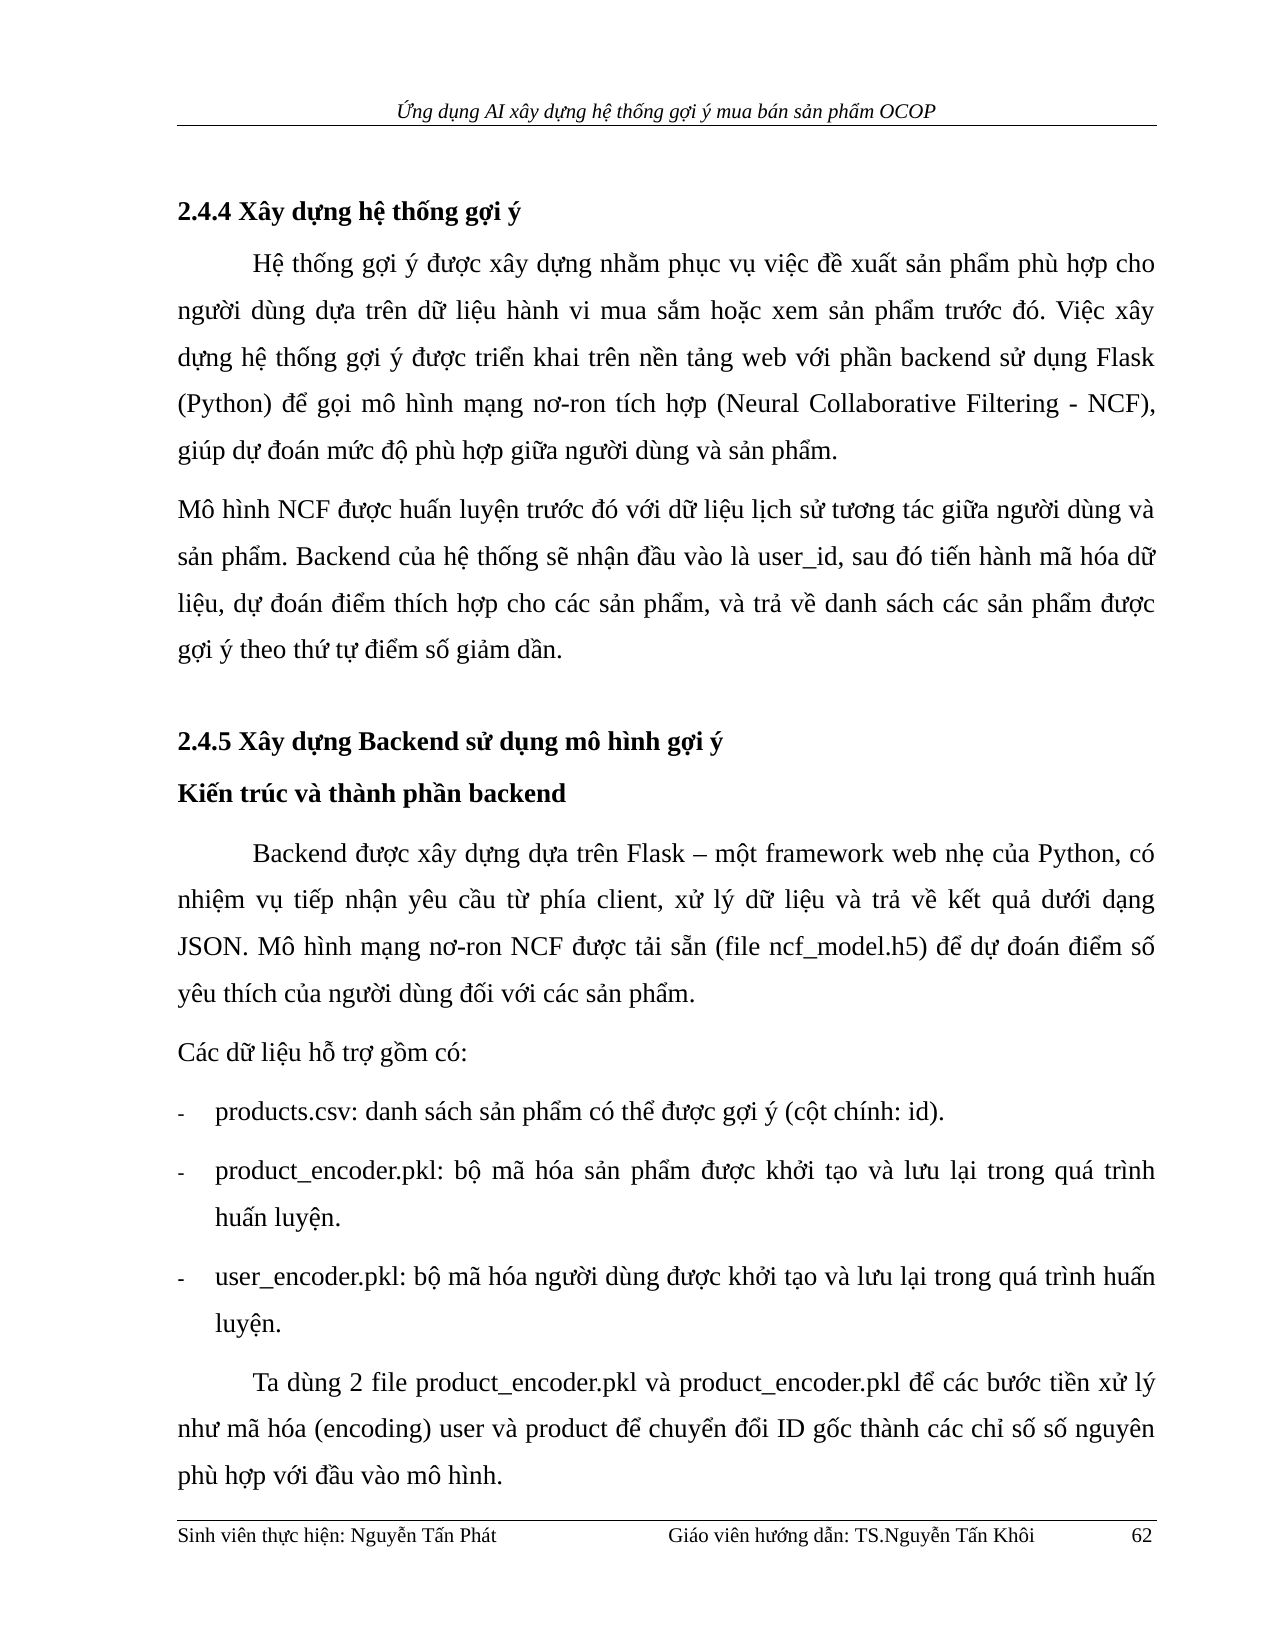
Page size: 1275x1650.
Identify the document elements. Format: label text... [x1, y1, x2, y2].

list products.csv: danh sách sản phẩm có thể được gợi ý (cột chính: id). [177, 1095, 1157, 1126]
text Mô hình NCF được huấn luyện trước đó với dữ liệu lịch sử tương tác giữa người dùng và sản phẩm. Backend của hệ thống sẽ nhận đầu vào là user_id, sau đó tiến hành mã hóa dữ liệu, dự đoán điểm thích hợp cho các sản phẩm, và trả về danh sách các sản phẩm được gợi ý theo thứ tự điểm số giảm dần. [177, 493, 1157, 664]
list product_encoder.pkl: bộ mã hóa sản phẩm được khởi tạo và lưu lại trong quá trình huấn luyện. [177, 1154, 1157, 1232]
text Kiến trúc và thành phần backend [177, 777, 1157, 809]
text Các dữ liệu hỗ trợ gồm có: [177, 1036, 1157, 1067]
subtitle 2.4.4 Xây dựng hệ thống gợi ý [177, 194, 1157, 226]
text Ta dùng 2 file product_encoder.pkl và product_encoder.pkl để các bước tiền xử lý như mã hóa (encoding) user và product để chuyển đổi ID gốc thành các chỉ số số nguyên phù hợp với đầu vào mô hình. [177, 1366, 1157, 1490]
text Backend được xây dựng dựa trên Flask – một framework web nhẹ của Python, có nhiệm vụ tiếp nhận yêu cầu từ phía client, xử lý dữ liệu và trả về kết quả dưới dạng JSON. Mô hình mạng nơ-ron NCF được tải sẵn (file ncf_model.h5) để dự đoán điểm số yêu thích của người dùng đối với các sản phẩm. [177, 837, 1157, 1008]
subtitle 2.4.5 Xây dựng Backend sử dụng mô hình gợi ý [177, 724, 1157, 756]
list user_encoder.pkl: bộ mã hóa người dùng được khởi tạo và lưu lại trong quá trình huấn luyện. [177, 1260, 1157, 1338]
text Hệ thống gợi ý được xây dựng nhằm phục vụ việc đề xuất sản phẩm phù hợp cho người dùng dựa trên dữ liệu hành vi mua sắm hoặc xem sản phẩm trước đó. Việc xây dựng hệ thống gợi ý được triển khai trên nền tảng web với phần backend sử dụng Flask (Python) để gọi mô hình mạng nơ-ron tích hợp (Neural Collaborative Filtering - NCF), giúp dự đoán mức độ phù hợp giữa người dùng và sản phẩm. [177, 247, 1157, 465]
